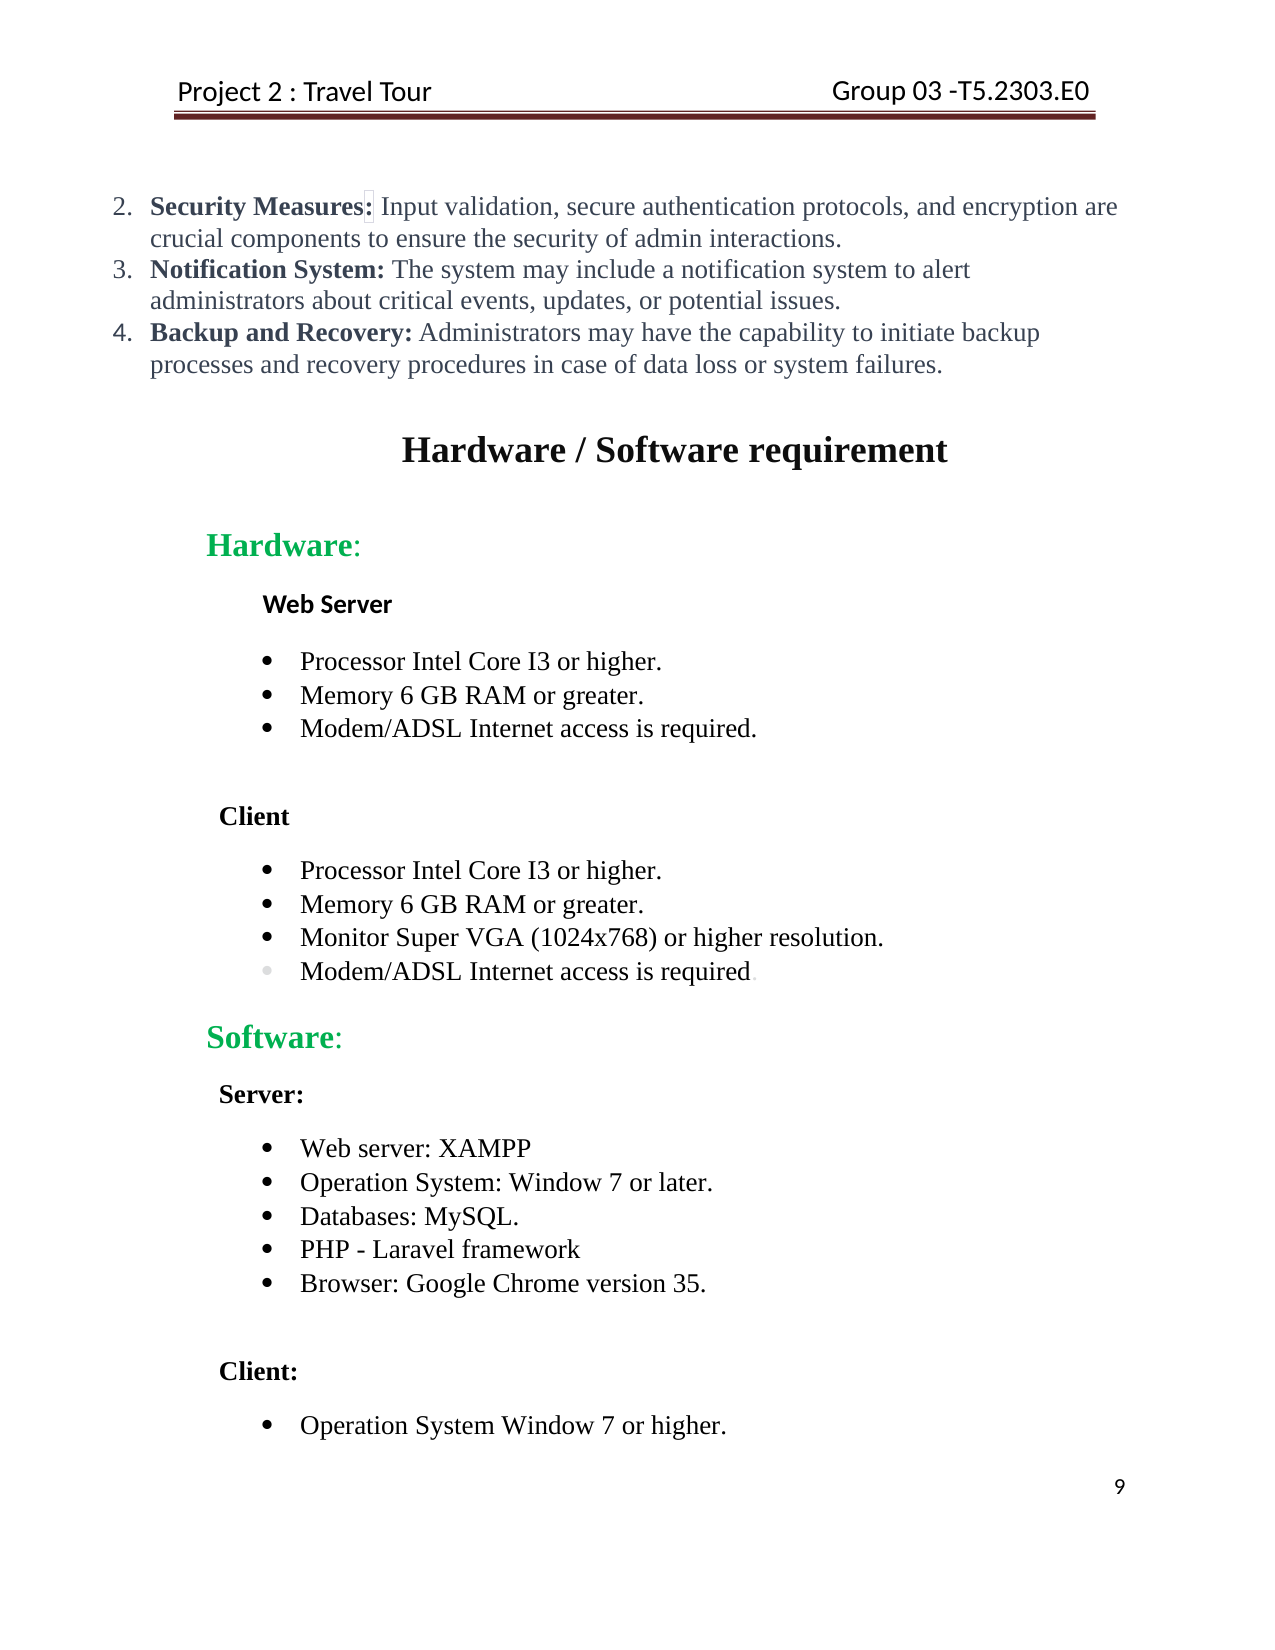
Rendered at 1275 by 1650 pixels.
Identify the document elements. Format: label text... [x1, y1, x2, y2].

list PHP - Laravel framework [262, 1234, 1125, 1265]
list Software: [206, 1017, 1125, 1056]
list Hardware / Software requirement [225, 427, 1125, 471]
list Modem/ADSL Internet access is required. [262, 713, 1125, 744]
list Hardware: [206, 526, 1125, 564]
list Databases: MySQL. [262, 1200, 1125, 1231]
list Processor Intel Core I3 or higher. [262, 645, 1125, 676]
text Web Server [262, 587, 1125, 620]
list Operation System Window 7 or higher. [262, 1409, 1125, 1440]
list Memory 6 GB RAM or greater. [262, 679, 1125, 710]
list Processor Intel Core I3 or higher. [262, 854, 1125, 885]
list Client: [219, 1355, 1125, 1386]
list Operation System: Window 7 or later. [262, 1166, 1125, 1197]
list Backup and Recovery: Administrators may have the capability to initiate backup processes and recovery procedures in case of data loss or system failures. [112, 315, 1125, 379]
list Browser: Google Chrome version 35. [262, 1267, 1125, 1299]
list Modem/ADSL Internet access is required. [262, 955, 1125, 987]
list Client [219, 800, 1125, 831]
list Server: [219, 1078, 1125, 1110]
list Security Measures: Input validation, secure authentication protocols, and encryption are crucial components to ensure the security of admin interactions. [112, 190, 1125, 253]
list Web server: XAMPP [262, 1132, 1125, 1164]
list Notification System: The system may include a notification system to alert administrators about critical events, updates, or potential issues. [112, 253, 1125, 315]
list Memory 6 GB RAM or greater. [262, 888, 1125, 919]
list Monitor Super VGA (1024x768) or higher resolution. [262, 922, 1125, 953]
